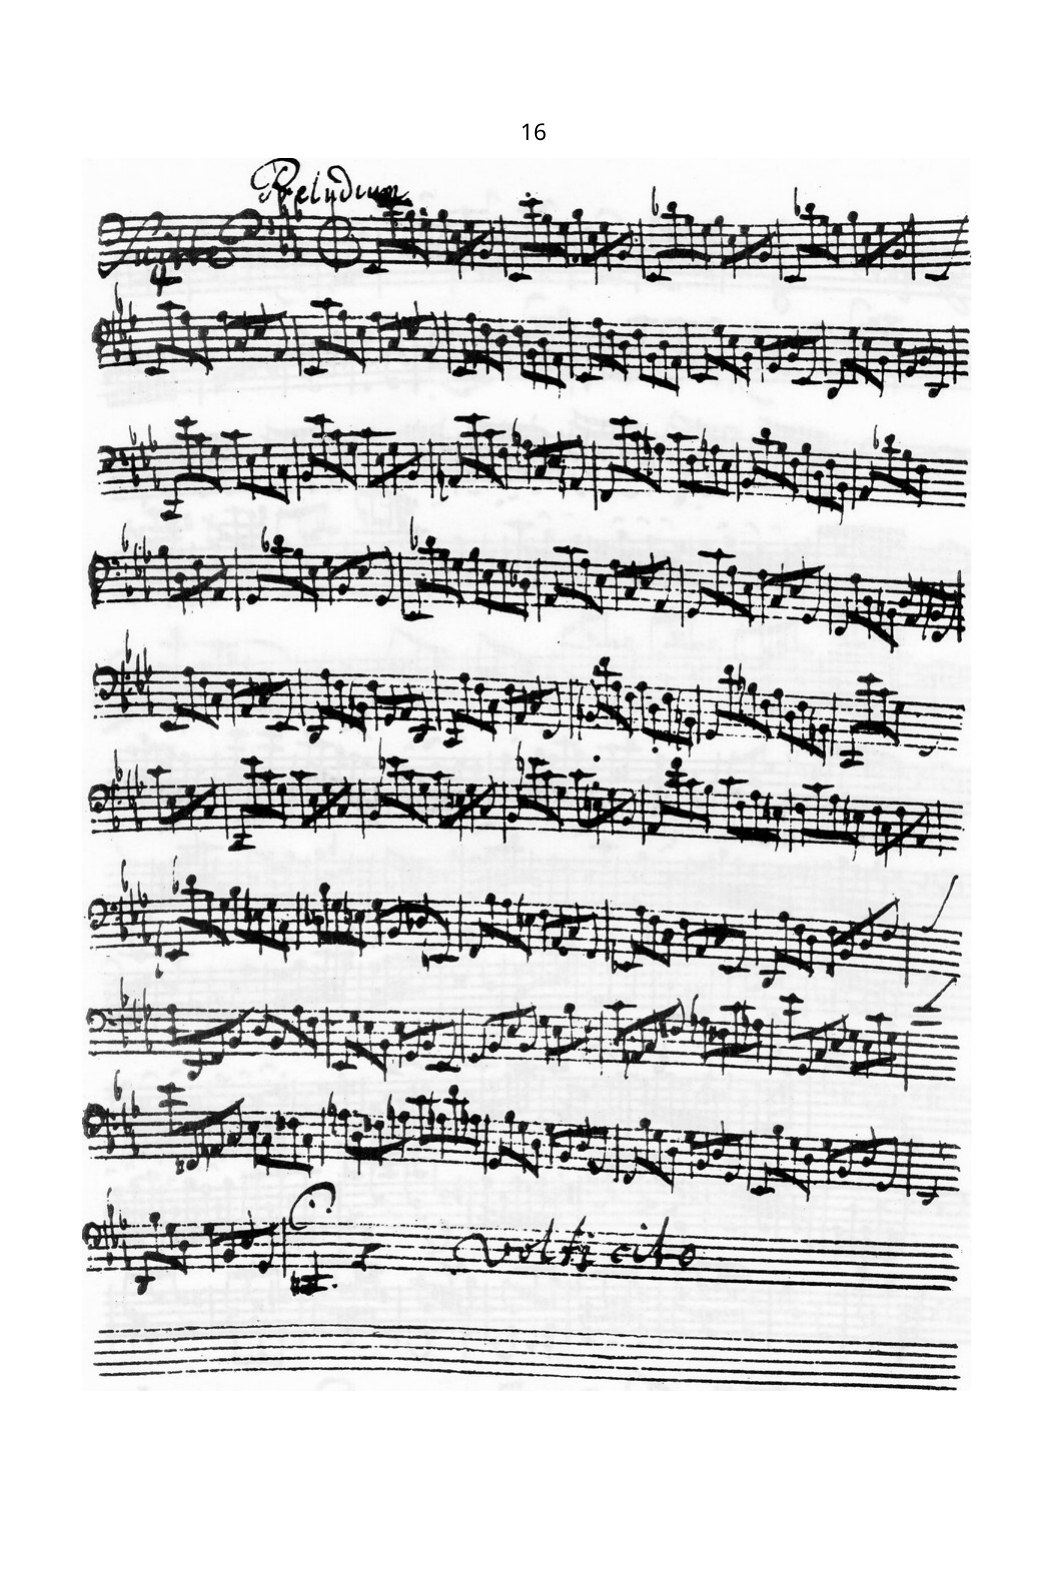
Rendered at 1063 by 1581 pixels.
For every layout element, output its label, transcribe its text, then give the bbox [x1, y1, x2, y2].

picture [82, 158, 972, 1391]
text 16 [520, 116, 913, 147]
